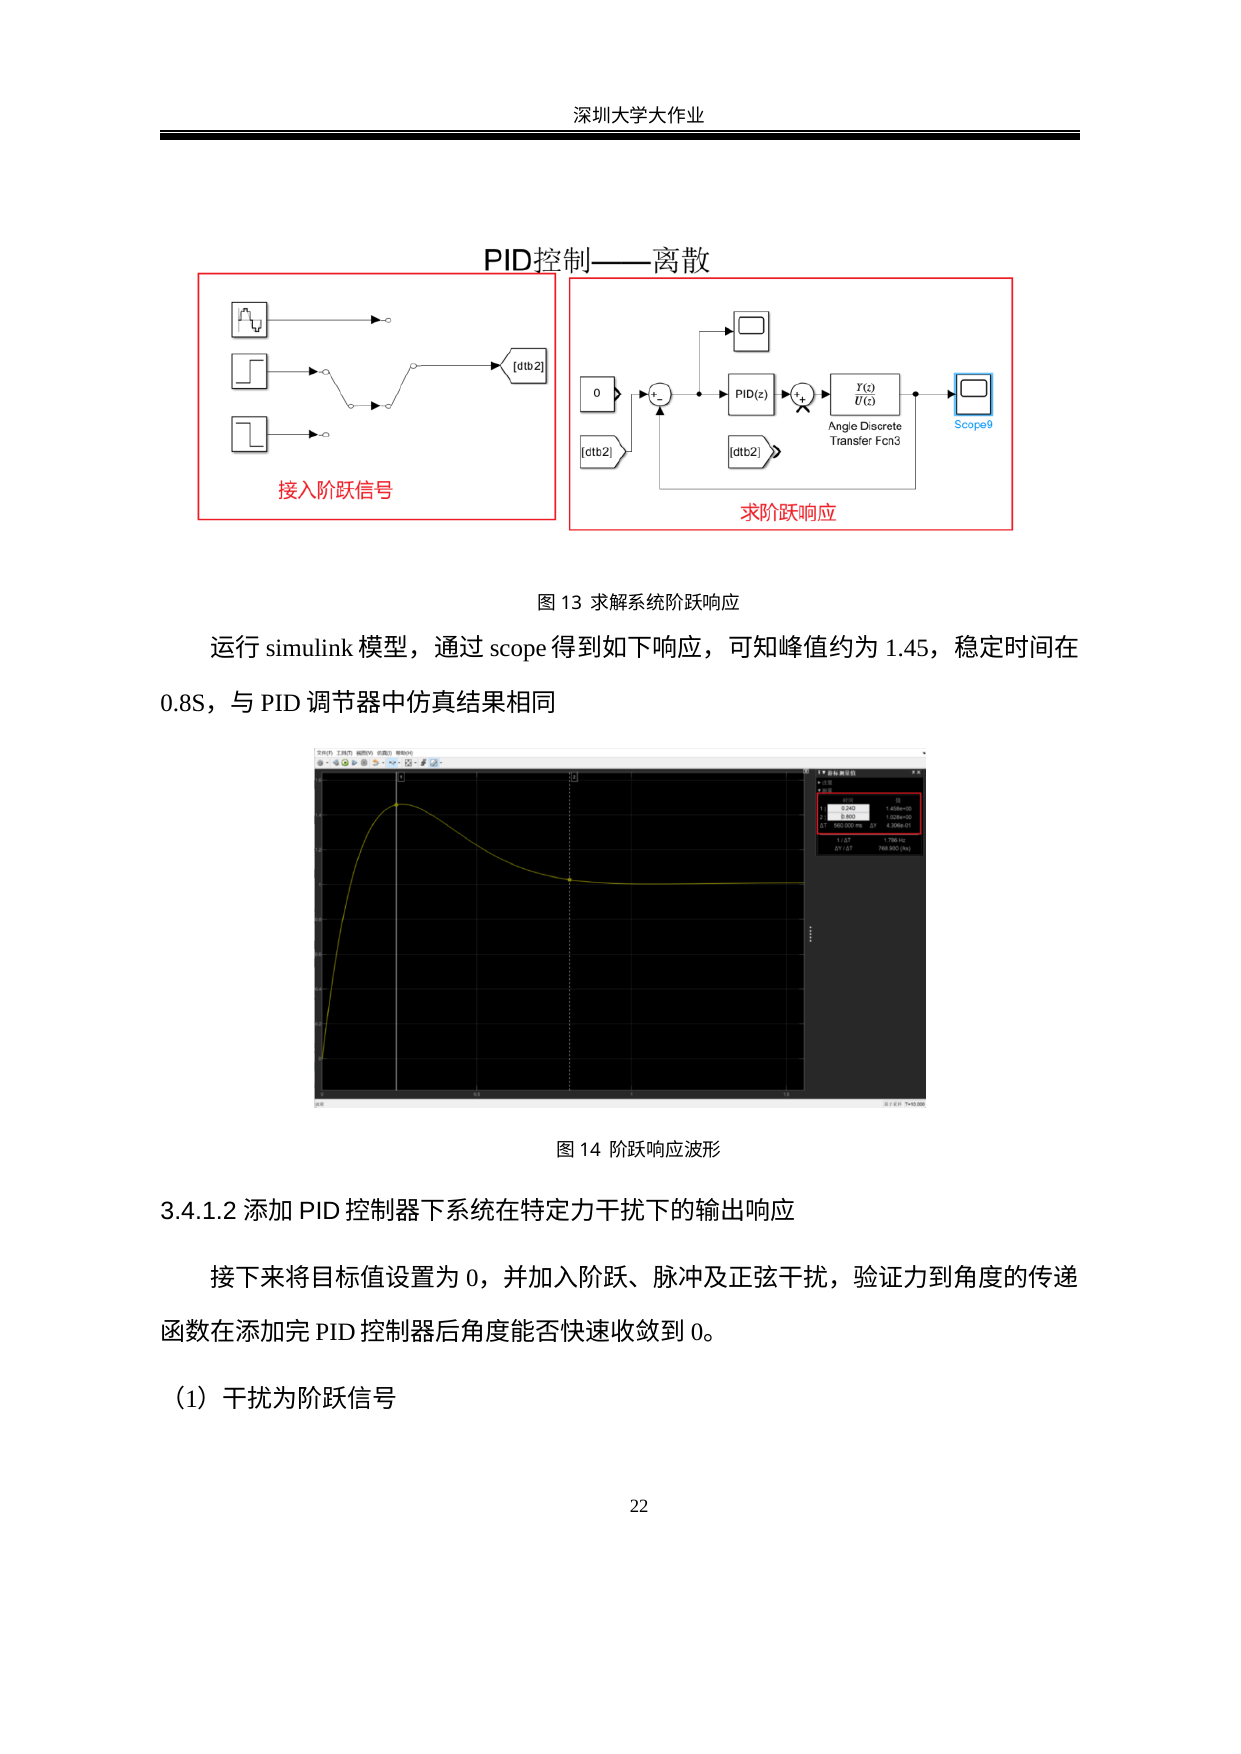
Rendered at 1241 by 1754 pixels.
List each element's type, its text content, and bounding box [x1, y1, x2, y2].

text 图 13 求解系统阶跃响应 [160, 588, 1080, 615]
text 接下来将目标值设置为0，并加入阶跃、脉冲及正弦干扰，验证力到角度的传递函数在添加完PID控制器后角度能否快速收敛到0。 [160, 1257, 1080, 1348]
subtitle 3.4.1.2 添加PID控制器下系统在特定力干扰下的输出响应 [160, 1191, 1080, 1227]
picture [161, 207, 1079, 562]
text 图 14 阶跃响应波形 [160, 1134, 1080, 1162]
picture [314, 748, 926, 1108]
text （1）干扰为阶跃信号 [160, 1378, 1080, 1415]
text 运行simulink模型，通过scope得到如下响应，可知峰值约为1.45，稳定时间在0.8S，与PID调节器中仿真结果相同 [160, 628, 1080, 718]
